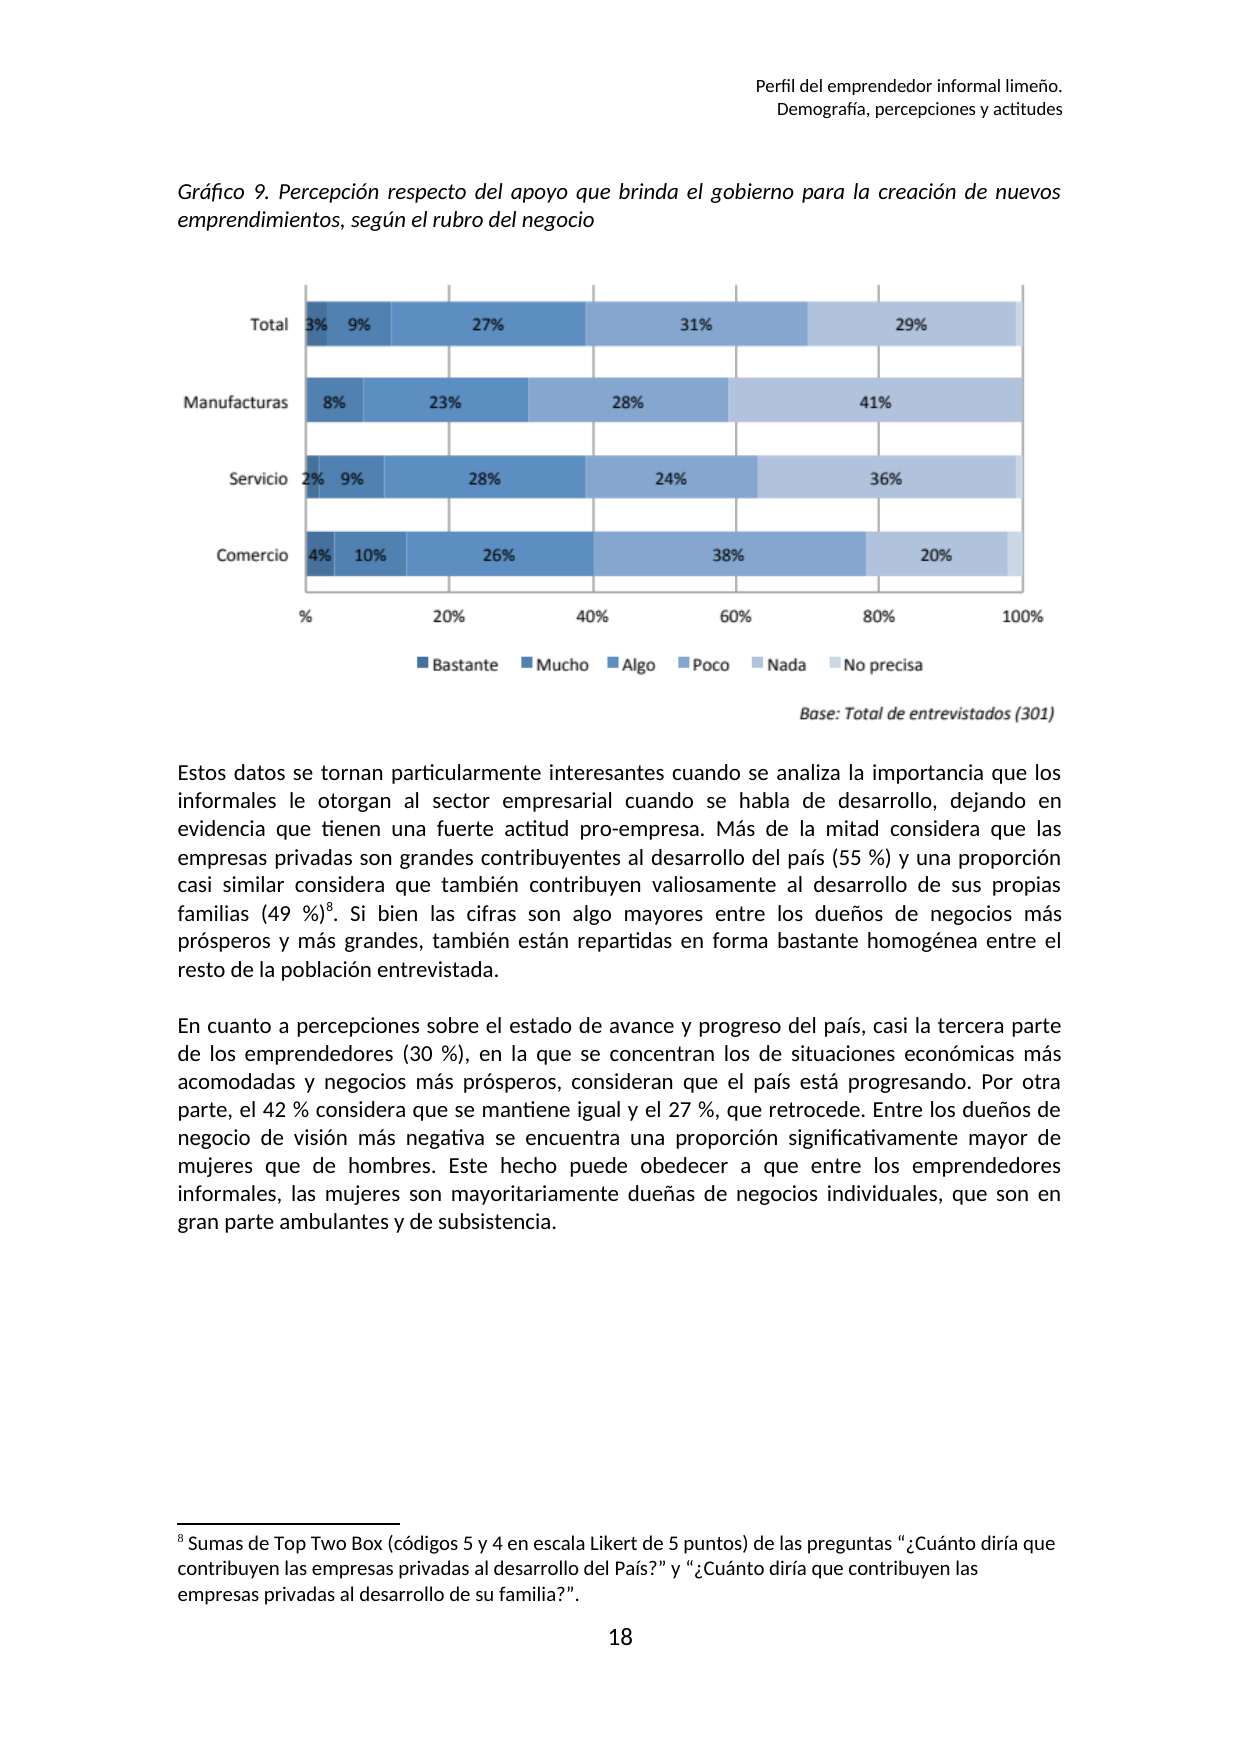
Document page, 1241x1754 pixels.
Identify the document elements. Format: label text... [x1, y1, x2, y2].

text Estos datos se tornan particularmente interesantes cuando se analiza la importancia que los informales le otorgan al sector empresarial cuando se habla de desarrollo, dejando en evidencia que tienen una fuerte actitud pro-empresa. Más de la mitad considera que las empresas privadas son grandes contribuyentes al desarrollo del país (55 %) y una proporción casi similar considera que también contribuyen valiosamente al desarrollo de sus propias familias (49 %). Si bien las cifras son algo mayores entre los dueños de negocios más prósperos y más grandes, también están repartidas en forma bastante homogénea entre el resto de la población entrevistada. [177, 758, 1063, 983]
text Gráfico 9. Percepción respecto del apoyo que brinda el gobierno para la creación de nuevos emprendimientos, según el rubro del negocio [177, 177, 1063, 233]
text En cuanto a percepciones sobre el estado de avance y progreso del país, casi la tercera parte de los emprendedores (30 %), en la que se concentran los de situaciones económicas más acomodadas y negocios más prósperos, consideran que el país está progresando. Por otra parte, el 42 % considera que se mantiene igual y el 27 %, que retrocede. Entre los dueños de negocio de visión más negativa se encuentra una proporción significativamente mayor de mujeres que de hombres. Este hecho puede obedecer a que entre los emprendedores informales, las mujeres son mayoritariamente dueñas de negocios individuales, que son en gran parte ambulantes y de subsistencia. [177, 1011, 1063, 1235]
